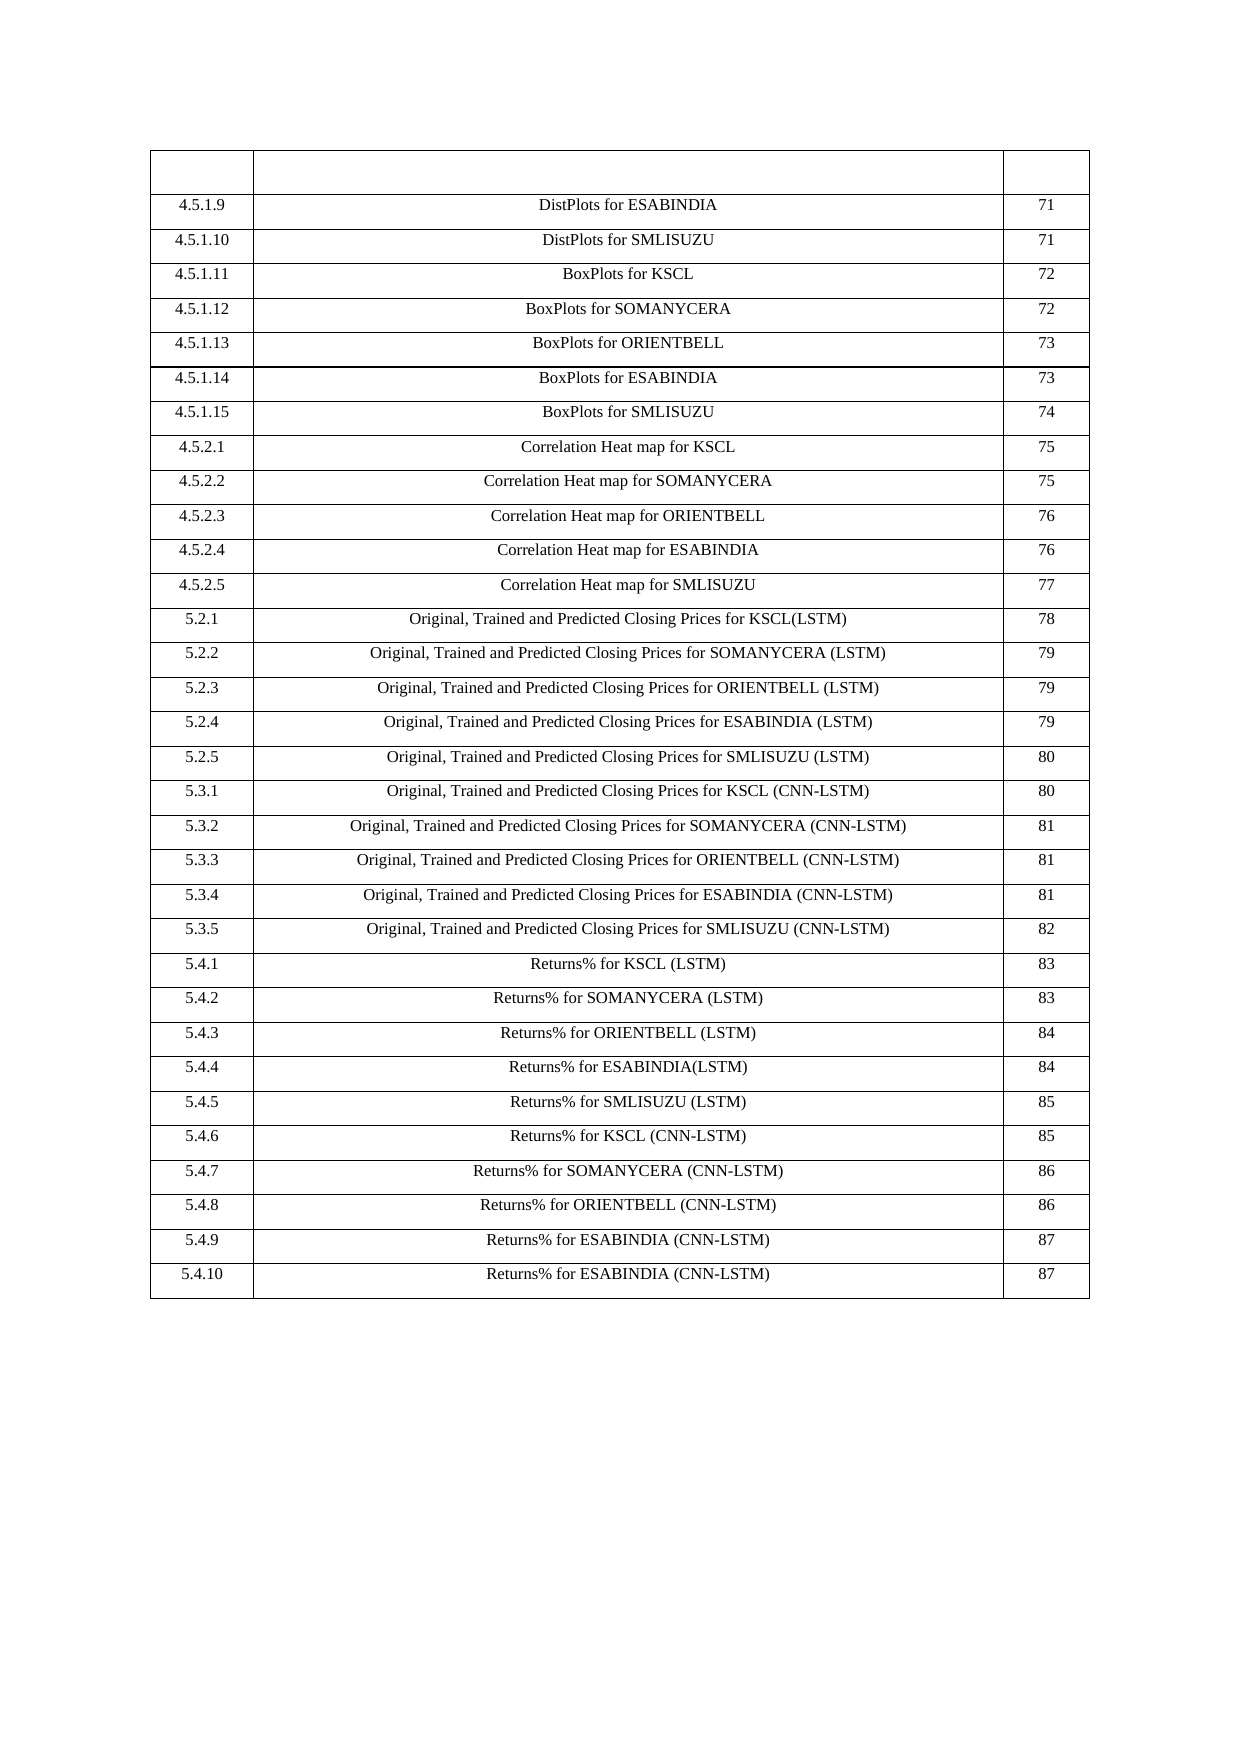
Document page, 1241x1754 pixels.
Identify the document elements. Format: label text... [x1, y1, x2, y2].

table_cell Original, Trained and Predicted Closing Prices for ORIENTBELL (CNN-LSTM) [254, 850, 1003, 884]
table_cell 79 [1004, 643, 1089, 677]
table_cell 5.4.3 [151, 1023, 253, 1056]
table_cell Original, Trained and Predicted Closing Prices for KSCL (CNN-LSTM) [254, 781, 1003, 815]
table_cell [254, 151, 1003, 194]
table_cell 83 [1004, 954, 1089, 987]
table_cell Original, Trained and Predicted Closing Prices for SOMANYCERA (LSTM) [254, 643, 1003, 677]
table_cell 5.4.2 [151, 988, 253, 1022]
table_cell 81 [1004, 850, 1089, 884]
table_cell 83 [1004, 988, 1089, 1022]
table_cell 84 [1004, 1023, 1089, 1056]
table_cell Original, Trained and Predicted Closing Prices for ESABINDIA (CNN-LSTM) [254, 885, 1003, 918]
table_cell 74 [1004, 402, 1089, 435]
table_cell BoxPlots for KSCL [254, 264, 1003, 297]
table_cell Original, Trained and Predicted Closing Prices for KSCL(LSTM) [254, 609, 1003, 642]
table_cell 4.5.2.5 [151, 574, 253, 608]
table_cell 5.3.5 [151, 919, 253, 953]
table_cell 87 [1004, 1230, 1089, 1263]
table_cell Correlation Heat map for SMLISUZU [254, 574, 1003, 608]
table_cell 72 [1004, 264, 1089, 297]
table_cell 78 [1004, 609, 1089, 642]
table_cell 4.5.2.3 [151, 505, 253, 539]
table_cell 5.4.10 [151, 1264, 253, 1297]
table_cell 79 [1004, 712, 1089, 746]
table_cell 4.5.1.12 [151, 299, 253, 332]
table_cell Returns% for ESABINDIA (CNN-LSTM) [254, 1264, 1003, 1297]
table_cell 73 [1004, 368, 1089, 401]
table_cell Correlation Heat map for ORIENTBELL [254, 505, 1003, 539]
table_cell 5.4.5 [151, 1092, 253, 1125]
table_cell Original, Trained and Predicted Closing Prices for SMLISUZU (LSTM) [254, 747, 1003, 780]
table_cell 80 [1004, 781, 1089, 815]
table_cell 5.2.2 [151, 643, 253, 677]
table_cell 81 [1004, 816, 1089, 849]
table_cell 5.3.4 [151, 885, 253, 918]
table_cell 5.3.3 [151, 850, 253, 884]
table_cell Original, Trained and Predicted Closing Prices for ESABINDIA (LSTM) [254, 712, 1003, 746]
table_cell 4.5.1.15 [151, 402, 253, 435]
table_cell Correlation Heat map for ESABINDIA [254, 540, 1003, 573]
table_cell 81 [1004, 885, 1089, 918]
table_cell BoxPlots for SOMANYCERA [254, 299, 1003, 332]
table_cell Returns% for ORIENTBELL (CNN-LSTM) [254, 1195, 1003, 1228]
table_cell 5.2.4 [151, 712, 253, 746]
table_cell 4.5.2.2 [151, 471, 253, 504]
table_cell 82 [1004, 919, 1089, 953]
table_cell 79 [1004, 678, 1089, 711]
table_cell 4.5.1.13 [151, 333, 253, 366]
table_cell Correlation Heat map for SOMANYCERA [254, 471, 1003, 504]
table_cell 4.5.1.11 [151, 264, 253, 297]
table_cell 86 [1004, 1161, 1089, 1194]
table_cell Returns% for SOMANYCERA (CNN-LSTM) [254, 1161, 1003, 1194]
table_cell 75 [1004, 436, 1089, 470]
table_cell 77 [1004, 574, 1089, 608]
table_cell 75 [1004, 471, 1089, 504]
table_cell Returns% for SMLISUZU (LSTM) [254, 1092, 1003, 1125]
table_cell 5.4.1 [151, 954, 253, 987]
table_cell 5.3.2 [151, 816, 253, 849]
table_cell 87 [1004, 1264, 1089, 1297]
table_cell 5.4.9 [151, 1230, 253, 1263]
table_cell 86 [1004, 1195, 1089, 1228]
table_cell 73 [1004, 333, 1089, 366]
table_cell 4.5.1.8 [151, 151, 253, 194]
table_cell 76 [1004, 505, 1089, 539]
table_cell 85 [1004, 1126, 1089, 1159]
table_cell 76 [1004, 540, 1089, 573]
table_cell 4.5.1.14 [151, 368, 253, 401]
table_cell 84 [1004, 1057, 1089, 1091]
table_cell Returns% for ESABINDIA(LSTM) [254, 1057, 1003, 1091]
table_cell 5.2.1 [151, 609, 253, 642]
table_cell 72 [1004, 299, 1089, 332]
table_cell Original, Trained and Predicted Closing Prices for SMLISUZU (CNN-LSTM) [254, 919, 1003, 953]
table_cell Original, Trained and Predicted Closing Prices for SOMANYCERA (CNN-LSTM) [254, 816, 1003, 849]
table_cell DistPlots for ESABINDIA [254, 195, 1003, 228]
table_cell 5.2.3 [151, 678, 253, 711]
table_cell 70 [1004, 151, 1089, 194]
table_cell 5.4.6 [151, 1126, 253, 1159]
table_cell 5.4.4 [151, 1057, 253, 1091]
table_cell Returns% for KSCL (LSTM) [254, 954, 1003, 987]
table_cell 4.5.2.4 [151, 540, 253, 573]
table_cell Returns% for ORIENTBELL (LSTM) [254, 1023, 1003, 1056]
table_cell 4.5.2.1 [151, 436, 253, 470]
table_cell BoxPlots for SMLISUZU [254, 402, 1003, 435]
table_cell 4.5.1.10 [151, 230, 253, 263]
table_cell 4.5.1.9 [151, 195, 253, 228]
table_cell BoxPlots for ORIENTBELL [254, 333, 1003, 366]
table_cell 80 [1004, 747, 1089, 780]
table_cell 71 [1004, 195, 1089, 228]
table_cell BoxPlots for ESABINDIA [254, 368, 1003, 401]
table_cell 5.2.5 [151, 747, 253, 780]
table_cell 5.4.8 [151, 1195, 253, 1228]
table_cell 5.3.1 [151, 781, 253, 815]
table_cell Correlation Heat map for KSCL [254, 436, 1003, 470]
table_cell Returns% for KSCL (CNN-LSTM) [254, 1126, 1003, 1159]
table_cell Original, Trained and Predicted Closing Prices for ORIENTBELL (LSTM) [254, 678, 1003, 711]
table_cell Returns% for SOMANYCERA (LSTM) [254, 988, 1003, 1022]
table_cell 5.4.7 [151, 1161, 253, 1194]
table_cell 71 [1004, 230, 1089, 263]
table_cell DistPlots for SMLISUZU [254, 230, 1003, 263]
table_cell Returns% for ESABINDIA (CNN-LSTM) [254, 1230, 1003, 1263]
table_cell 85 [1004, 1092, 1089, 1125]
